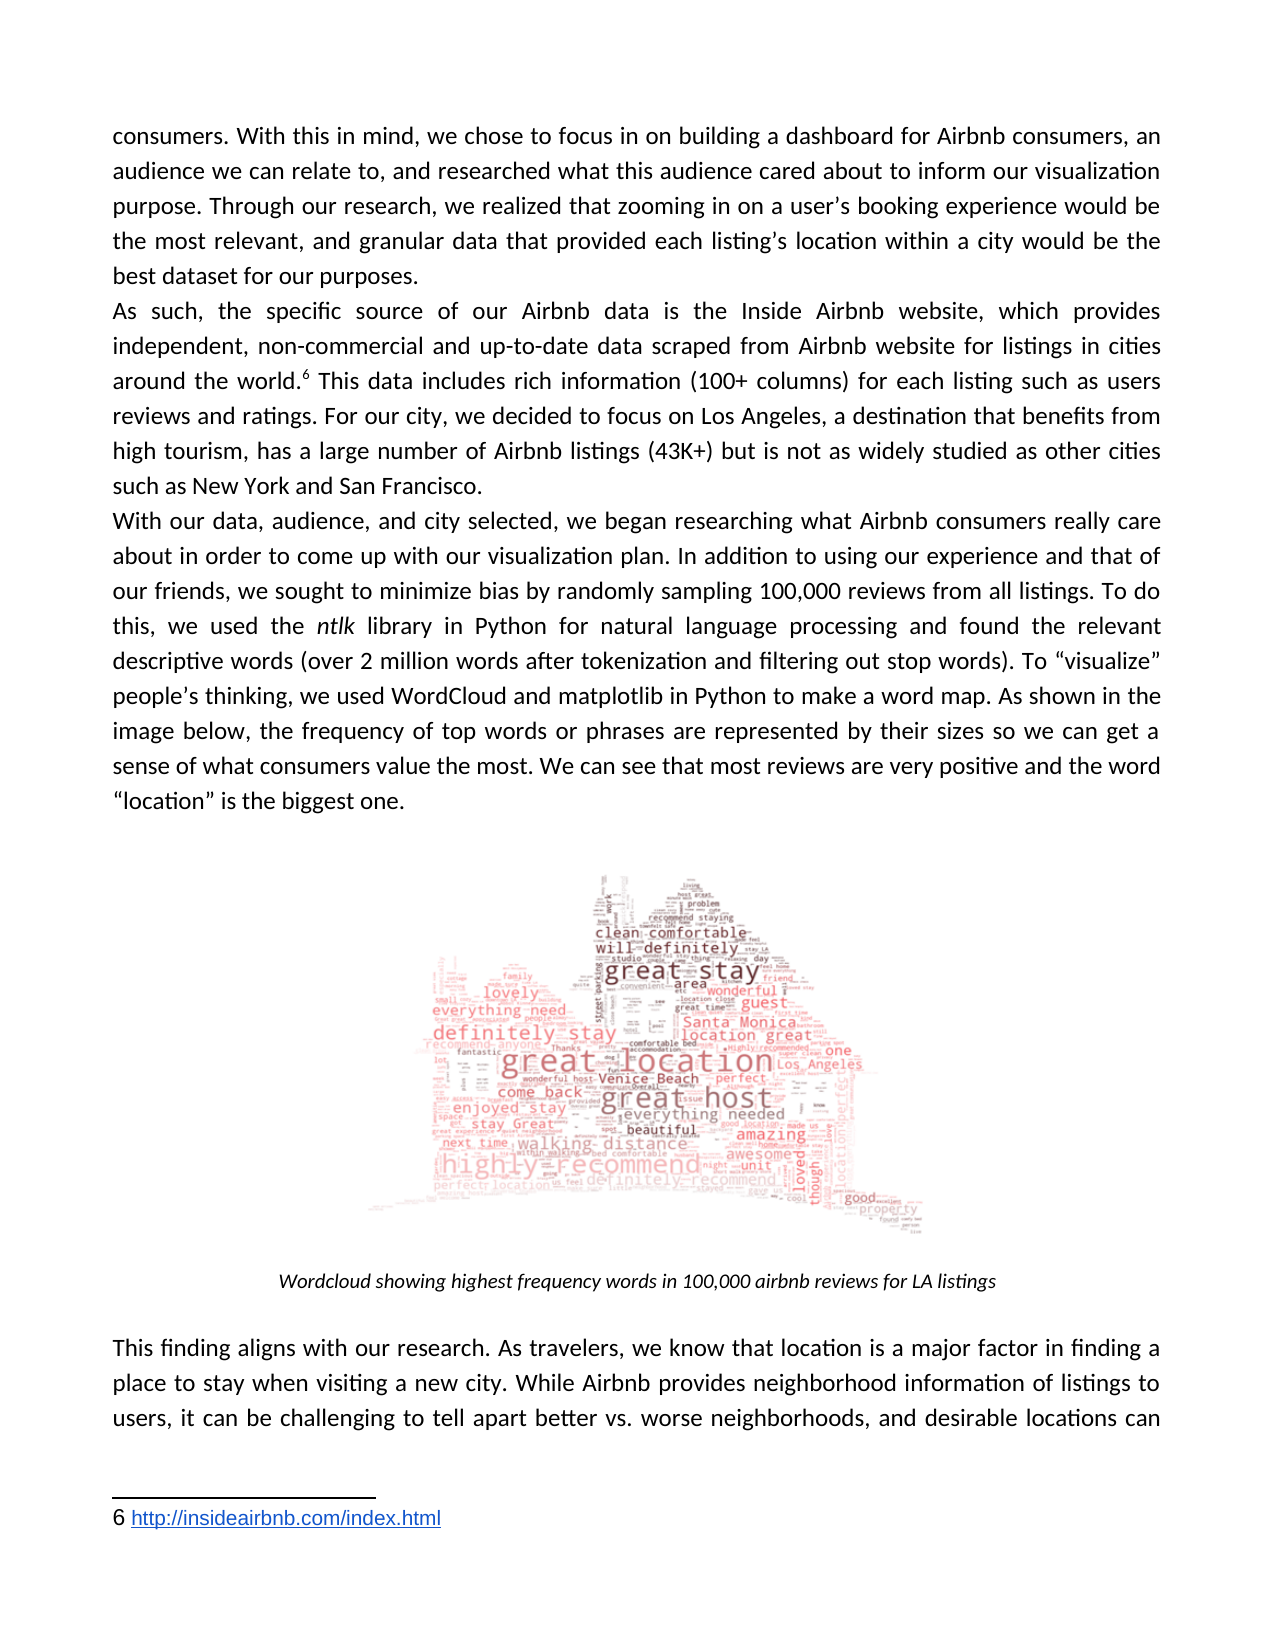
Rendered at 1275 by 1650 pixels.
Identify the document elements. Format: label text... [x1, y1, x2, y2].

text Wordcloud showing highest frequency words in 100,000 airbnb reviews for LA listings [112, 1268, 1162, 1293]
text With our data, audience, and city selected, we began researching what Airbnb consumers really care about in order to come up with our visualization plan. In addition to using our experience and that of our friends, we sought to minimize bias by randomly sampling 100,000 reviews from all listings. To do this, we used the ntlk library in Python for natural language processing and found the relevant descriptive words (over 2 million words after tokenization and filtering out stop words). To “visualize” people’s thinking, we used WordCloud and matplotlib in Python to make a word map. As shown in the image below, the frequency of top words or phrases are represented by their sizes so we can get a sense of what consumers value the most. We can see that most reviews are very positive and the word “location” is the biggest one. [112, 505, 1162, 816]
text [112, 1297, 1162, 1432]
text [112, 120, 1162, 291]
picture [355, 855, 926, 1257]
text As such, the specific source of our Airbnb data is the Inside Airbnb website, which provides independent, non-commercial and up-to-date data scraped from Airbnb website for listings in cities around the world. This data includes rich information (100+ columns) for each listing such as users reviews and ratings. For our city, we decided to focus on Los Angeles, a destination that benefits from high tourism, has a large number of Airbnb listings (43K+) but is not as widely studied as other cities such as New York and San Francisco. [112, 295, 1162, 501]
